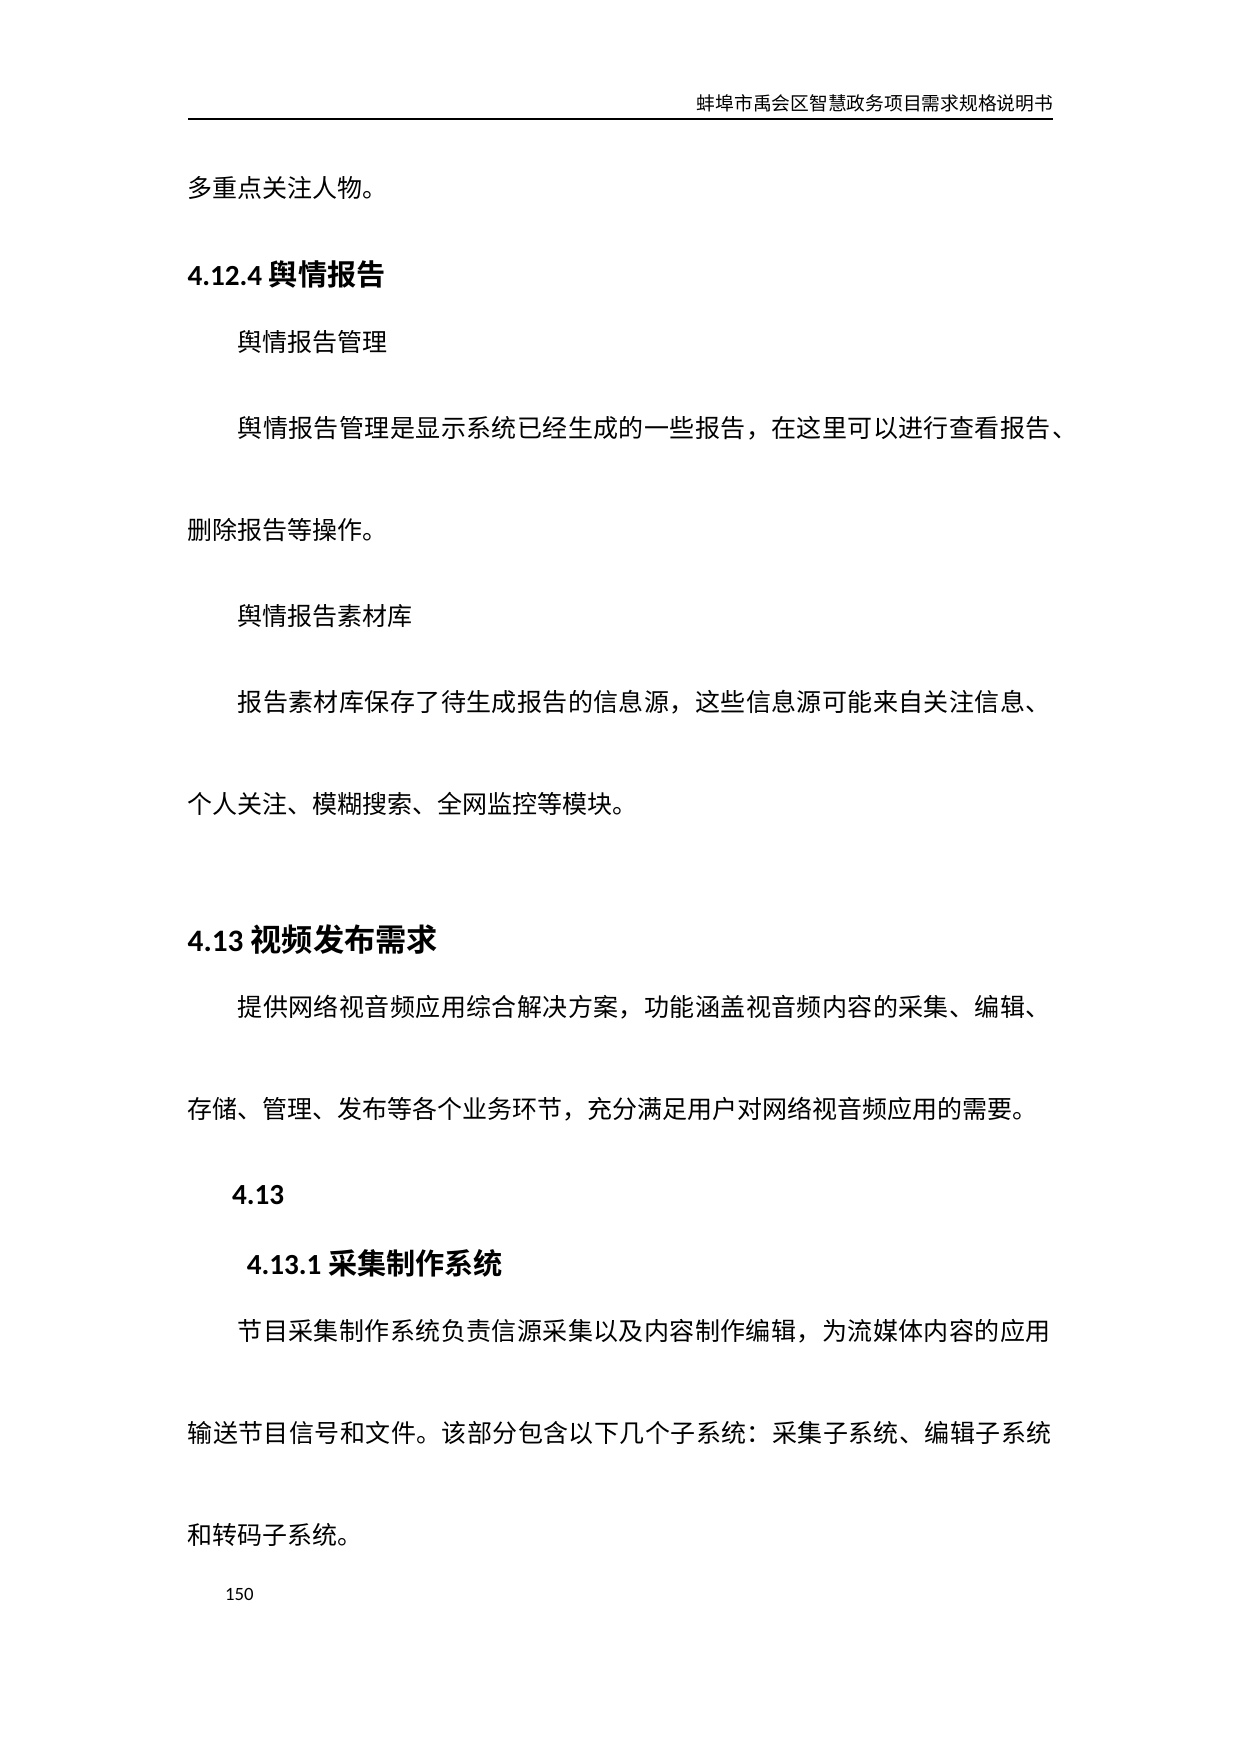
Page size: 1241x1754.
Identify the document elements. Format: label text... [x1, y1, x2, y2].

subtitle 视频发布需求 [187, 904, 1053, 972]
text 提供网络视音频应用综合解决方案，功能涵盖视音频内容的采集、编辑、存储、管理、发布等各个业务环节，充分满足用户对网络视音频应用的需要。 [187, 972, 1053, 1142]
text 舆情报告 [187, 239, 1053, 307]
text 舆情报告管理是显示系统已经生成的一些报告，在这里可以进行查看报告、删除报告等操作。 [187, 393, 1053, 563]
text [187, 153, 1053, 221]
text 节目采集制作系统负责信源采集以及内容制作编辑，为流媒体内容的应用输送节目信号和文件。该部分包含以下几个子系统：采集子系统、编辑子系统和转码子系统。 [187, 1296, 1053, 1567]
text 舆情报告管理 [187, 307, 1053, 375]
text 报告素材库保存了待生成报告的信息源，这些信息源可能来自关注信息、个人关注、模糊搜索、全网监控等模块。 [187, 667, 1053, 837]
text 采集制作系统 [247, 1228, 1053, 1296]
text 舆情报告素材库 [187, 581, 1053, 649]
